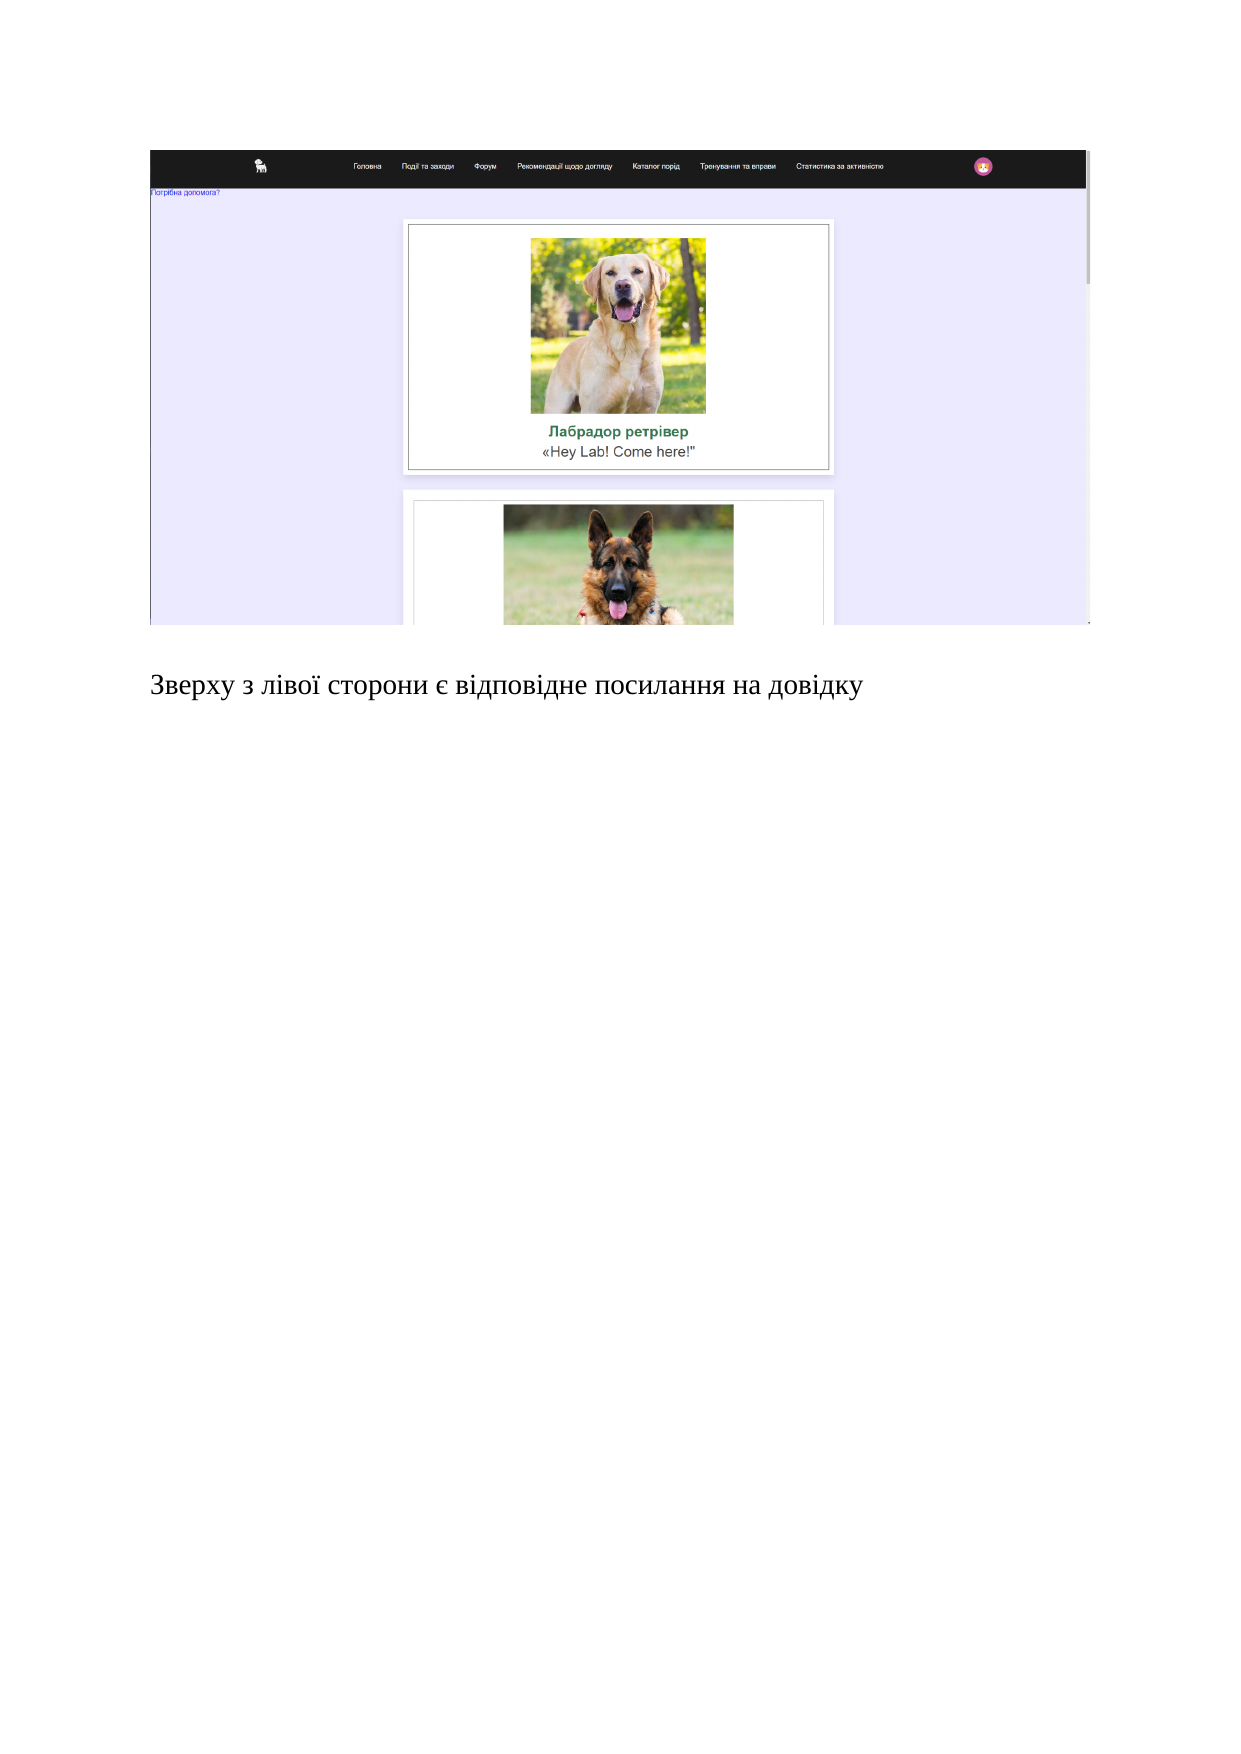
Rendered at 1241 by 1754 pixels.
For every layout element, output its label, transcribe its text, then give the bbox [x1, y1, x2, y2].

picture [150, 150, 1091, 625]
text Зверху з лівої сторони є відповідне посилання на довідку [150, 667, 1090, 701]
